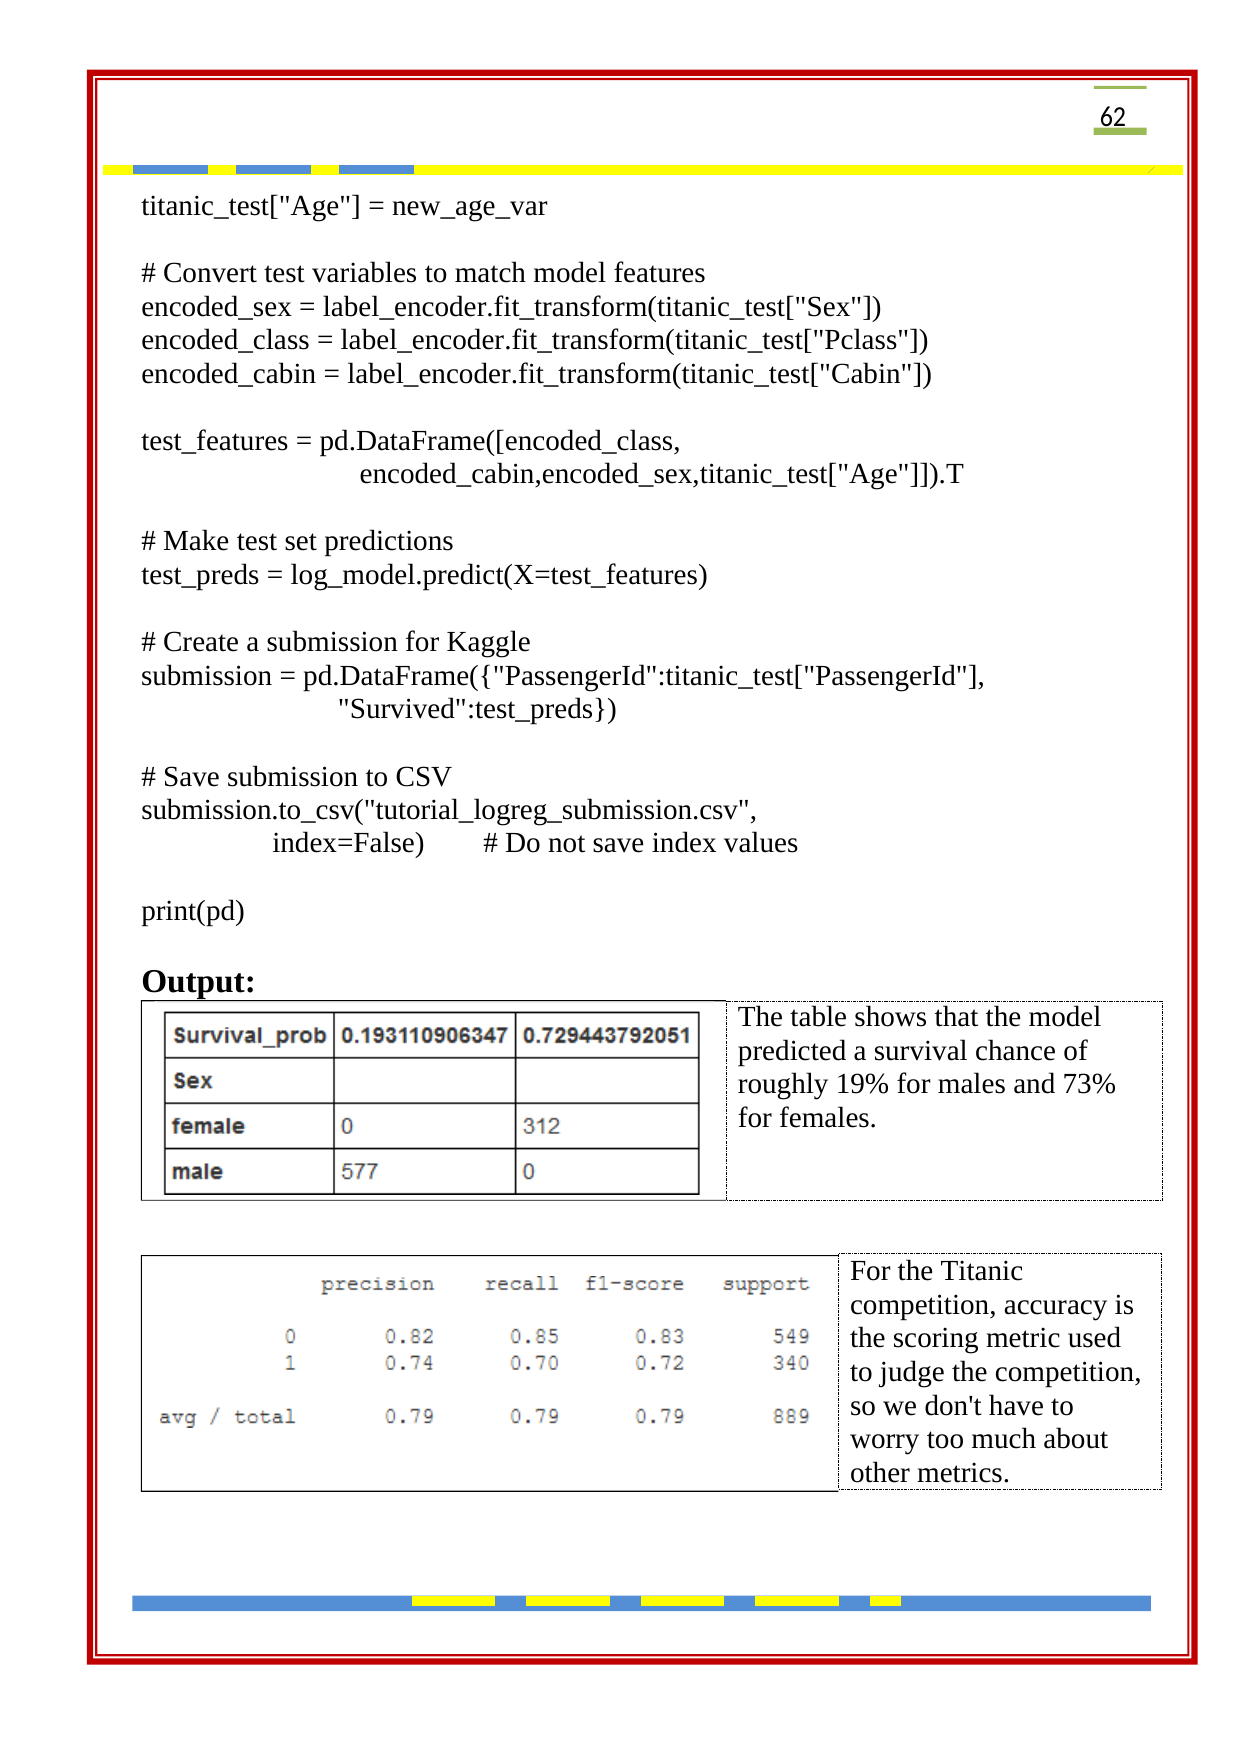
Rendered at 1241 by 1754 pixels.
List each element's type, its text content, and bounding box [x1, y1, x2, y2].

text submission = pd.DataFrame({"PassengerId":titanic_test["PassengerId"], "Survived":test_preds}) [141, 658, 987, 725]
picture [155, 1001, 714, 1195]
text test_features = pd.DataFrame([encoded_class, [141, 423, 1194, 457]
text index=False) # Do not save index values [272, 826, 1194, 859]
text # Convert test variables to match model features [141, 255, 1194, 289]
text 62 [271, 98, 1194, 159]
text titanic_test["Age"] = new_age_var [141, 188, 1194, 222]
text encoded_sex = label_encoder.fit_transform(titanic_test["Sex"]) encoded_class = label_encoder.fit_transform(titanic_test["Pclass"]) encoded_cabin = label_encoder.fit_transform(titanic_test["Cabin"]) [141, 289, 941, 389]
text # Make test set predictions [141, 524, 1194, 557]
text # Create a submission for Kaggle [141, 624, 1194, 658]
text # Save submission to CSV submission.to_csv("tutorial_logreg_submission.csv", [141, 759, 941, 826]
subtitle Output: [141, 961, 1194, 999]
text test_preds = log_model.predict(X=test_features) [141, 557, 1194, 591]
picture [159, 1276, 810, 1428]
text encoded_cabin,encoded_sex,titanic_test["Age"]]).T [129, 457, 1194, 490]
text print(pd) [141, 893, 1194, 926]
